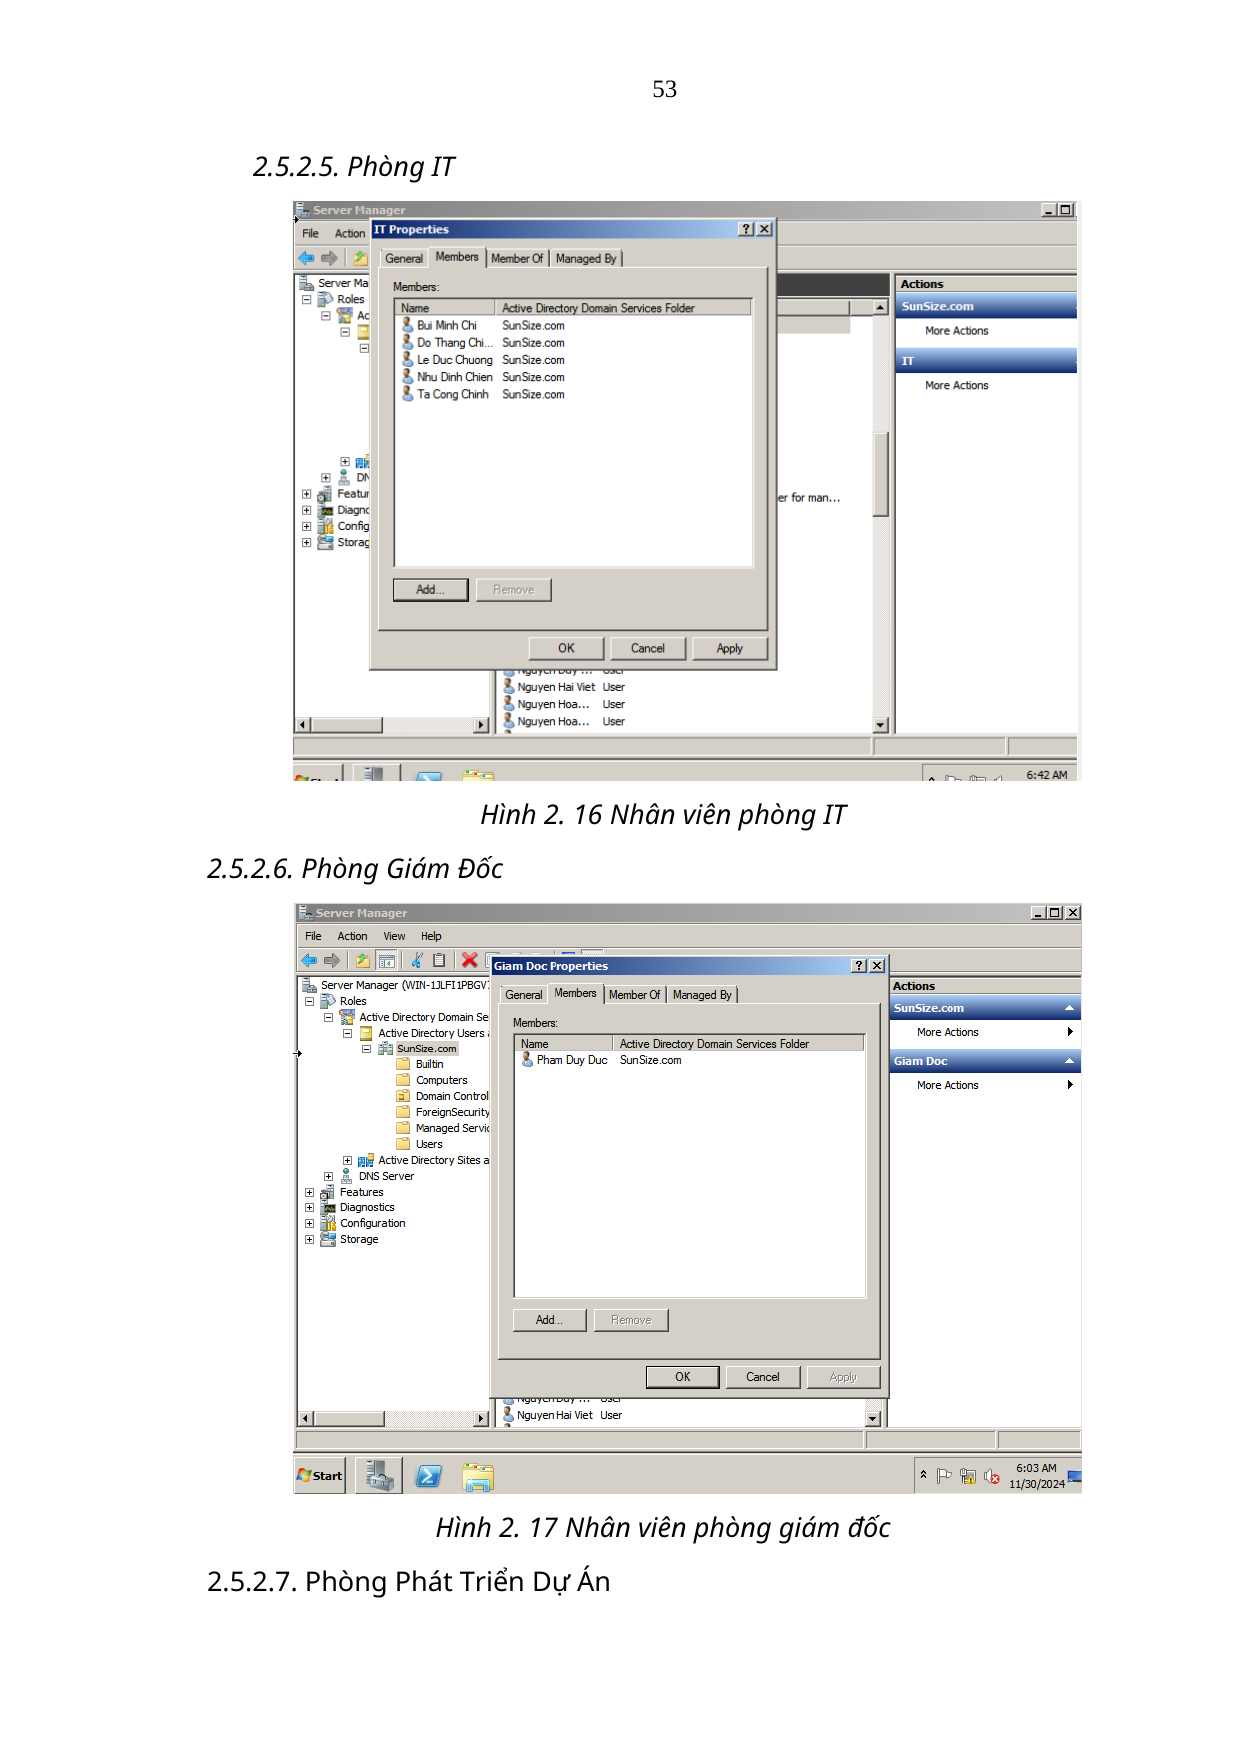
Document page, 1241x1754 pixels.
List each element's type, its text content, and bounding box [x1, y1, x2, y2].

text 2.5.2.7. Phòng Phát Triển Dự Án [207, 1563, 1122, 1599]
text Hình 2. 16 Nhân viên phòng IT [207, 796, 1122, 832]
text Hình 2. 17 Nhân viên phòng giám đốc [207, 1508, 1122, 1545]
text 2.5.2.6. Phòng Giám Đốc [207, 850, 1122, 887]
picture [292, 903, 1082, 1494]
picture [292, 201, 1082, 781]
text 2.5.2.5. Phòng IT [253, 148, 1122, 184]
